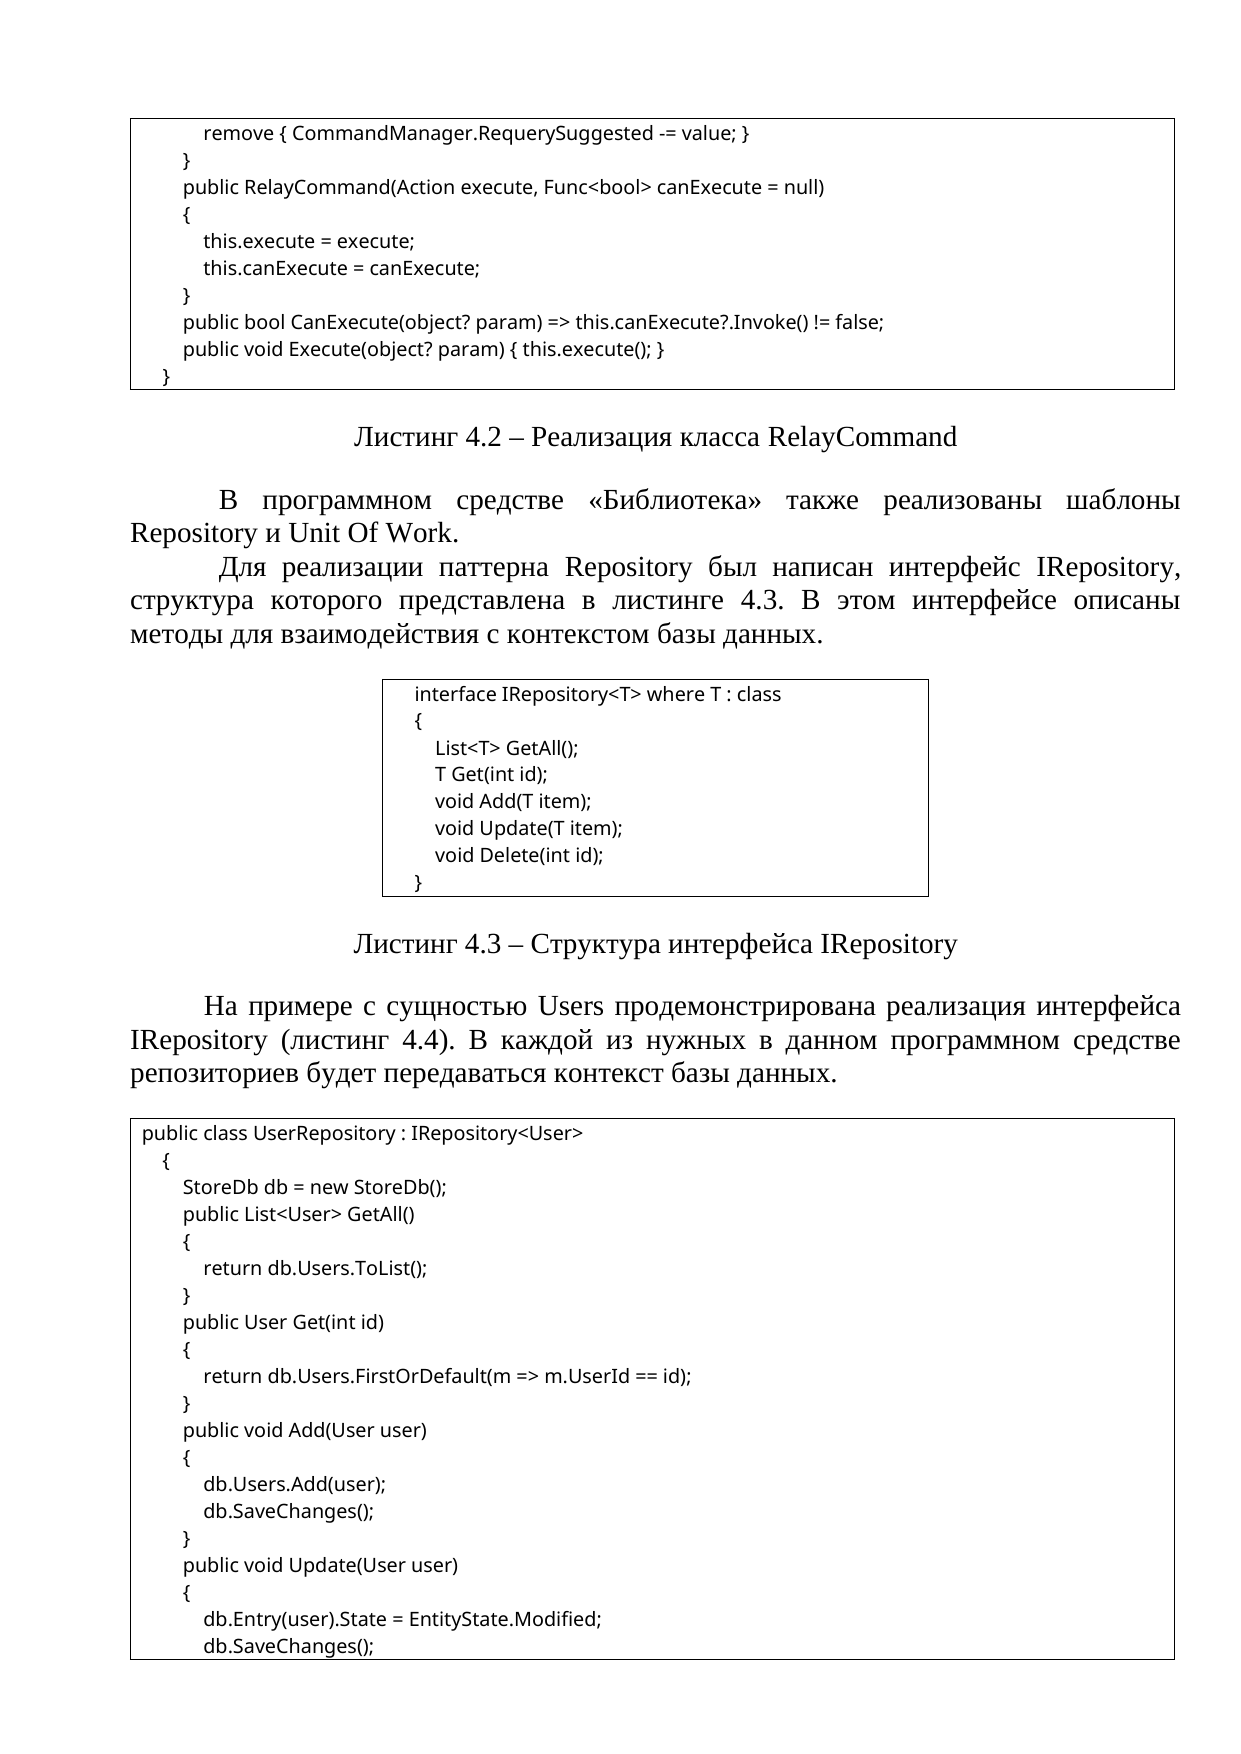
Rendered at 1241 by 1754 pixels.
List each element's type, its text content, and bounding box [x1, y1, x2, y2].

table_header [131, 119, 1174, 389]
table_header interface IRepository<T> where T : class { List<T> GetAll(); T Get(int id); void Add(T item); void Update(T item); void Delete(int id); } [383, 680, 928, 896]
text Для реализации паттерна Repository был написан интерфейс IRepository, структура которого представлена в листинге 4.3. В этом интерфейсе описаны методы для взаимодействия с контекстом базы данных. [130, 549, 1181, 649]
text В программном средстве «Библиотека» также реализованы шаблоны Repository и Unit Of Work. [130, 482, 1181, 549]
text На примере с сущностью Users продемонстрирована реализация интерфейса IRepository (листинг 4.4). В каждой из нужных в данном программном средстве репозиториев будет передаваться контекст базы данных. [130, 988, 1181, 1089]
text Листинг 4.2 – Реализация класса RelayCommand [130, 419, 1181, 453]
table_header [131, 1119, 1174, 1659]
text Листинг 4.3 – Структура интерфейса IRepository [130, 926, 1181, 959]
